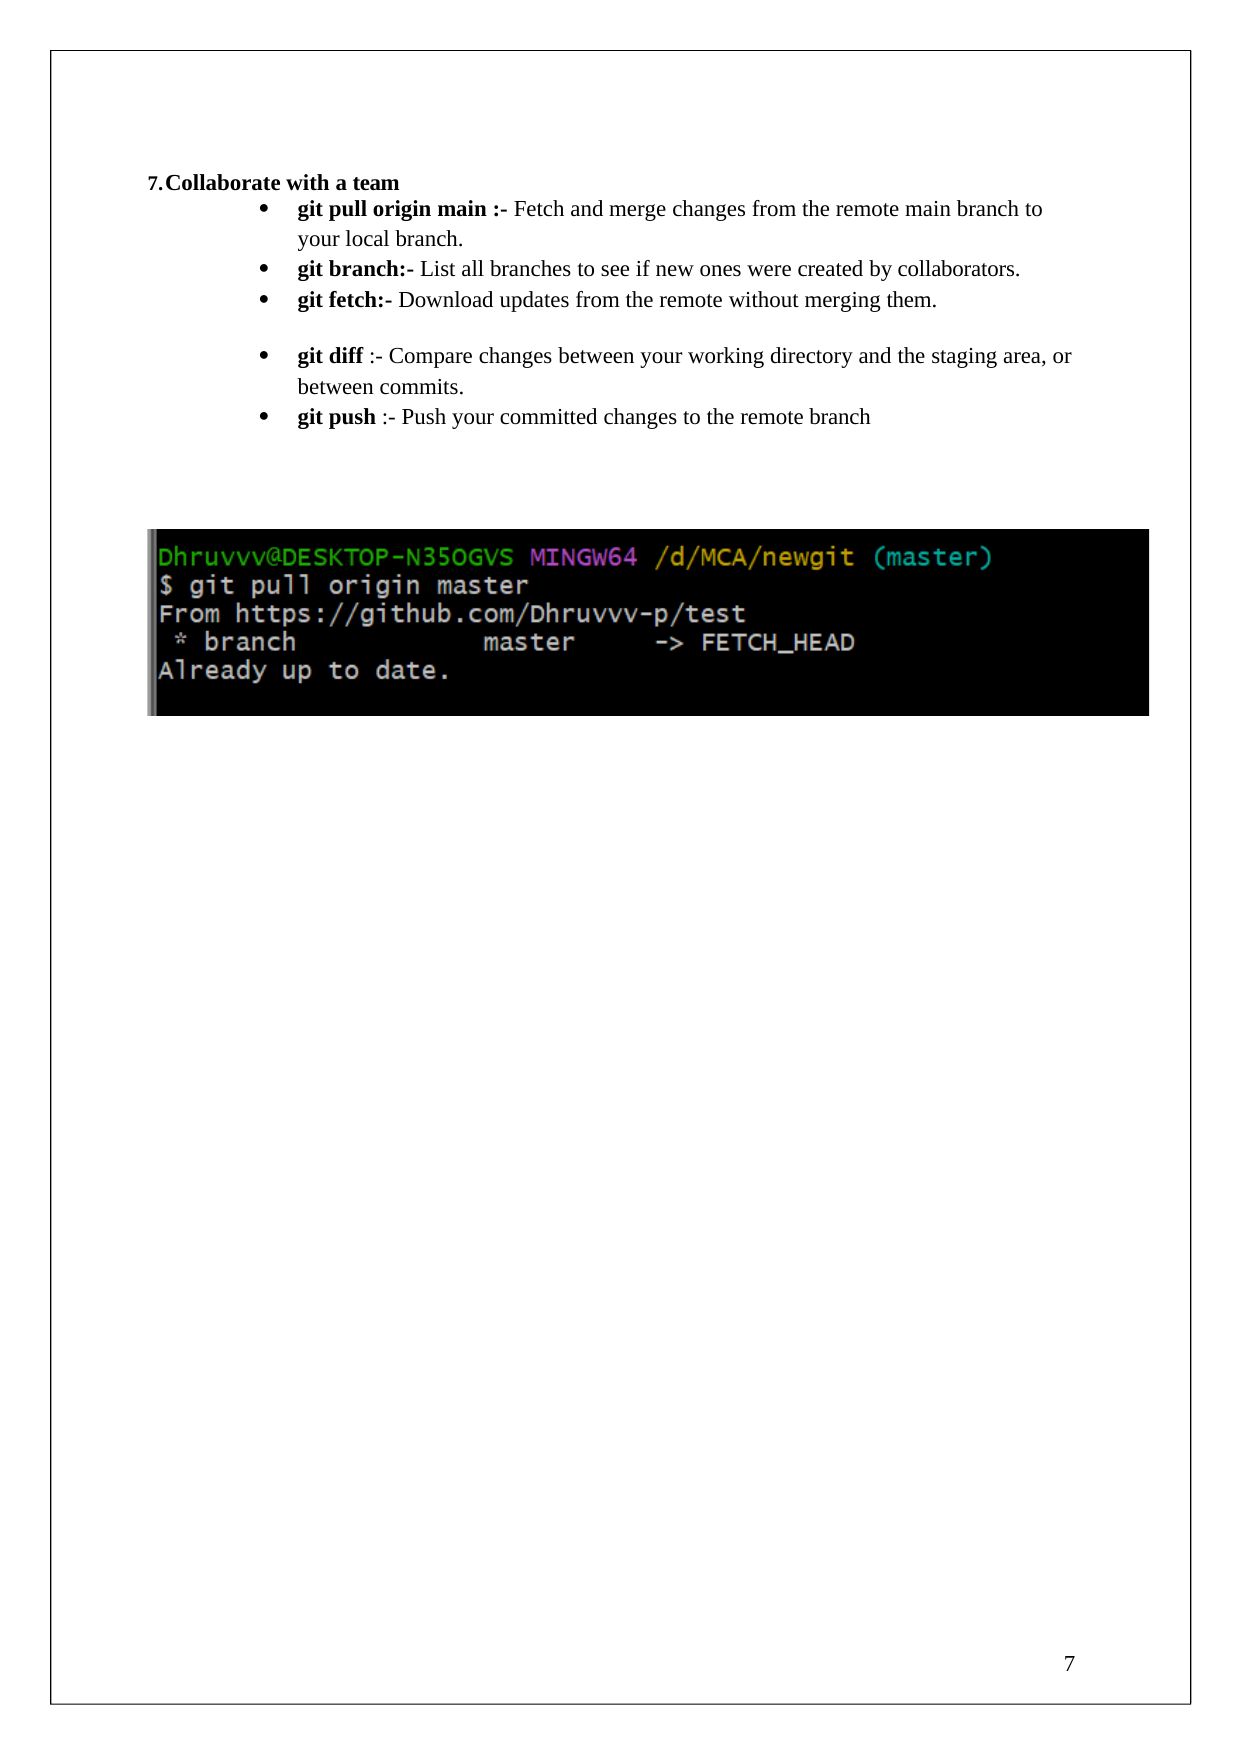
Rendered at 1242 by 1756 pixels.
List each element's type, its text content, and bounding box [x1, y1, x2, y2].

list git pull origin main :- Fetch and merge changes from the remote main branch to your local branch. [260, 196, 1043, 252]
picture [147, 529, 1150, 716]
list Collaborate with a team [147, 169, 1168, 195]
list git diff :- Compare changes between your working directory and the staging area, or between commits. [260, 343, 1072, 399]
list git branch:- List all branches to see if new ones were created by collaborators. [260, 255, 1168, 282]
list git push :- Push your committed changes to the remote branch [260, 403, 1168, 429]
list git fetch:- Download updates from the remote without merging them. [260, 286, 1168, 312]
